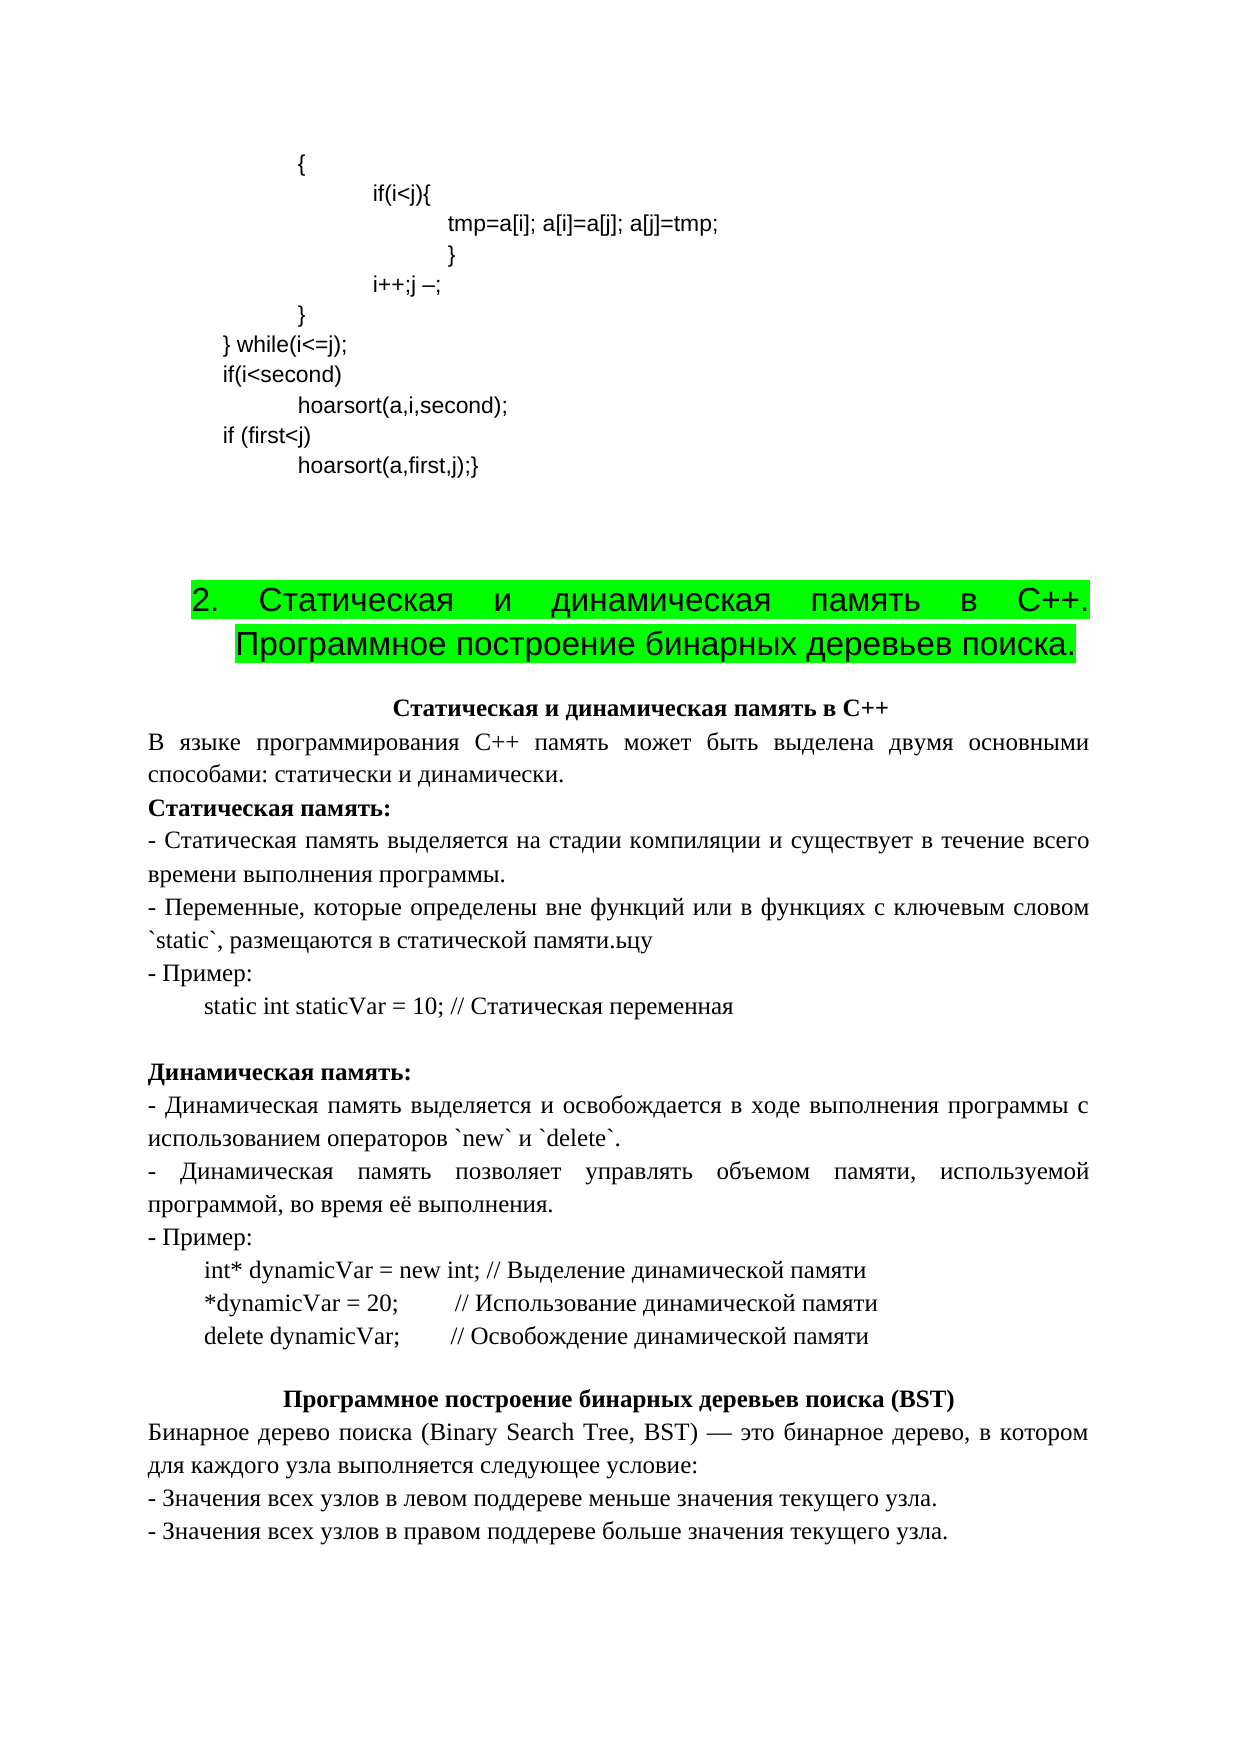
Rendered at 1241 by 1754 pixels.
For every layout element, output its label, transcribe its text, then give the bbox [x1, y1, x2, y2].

text - Переменные, которые определены вне функций или в функциях с ключевым словом `static`, размещаются в статической памяти.ьцу [148, 892, 1090, 953]
text Статическая память: [148, 793, 1090, 821]
text hoarsort(a,first,j);} [223, 452, 1090, 478]
text В языке программирования C++ память может быть выделена двумя основными способами: статически и динамически. [148, 727, 1090, 788]
text } [373, 241, 1090, 267]
text Программное построение бинарных деревьев поиска (BST) [148, 1384, 1090, 1413]
text i++;j –; [373, 271, 1090, 297]
text static int staticVar = 10; // Статическая переменная [191, 991, 1090, 1019]
text - Пример: [148, 1222, 1090, 1251]
text - Динамическая память позволяет управлять объемом памяти, используемой программой, во время её выполнения. [148, 1156, 1090, 1218]
text hoarsort(a,i,second); [223, 392, 1090, 418]
text - Значения всех узлов в правом поддереве больше значения текущего узла. [148, 1516, 1090, 1545]
text } [223, 301, 1090, 327]
text *dynamicVar = 20; // Использование динамической памяти [191, 1288, 1090, 1317]
text tmp=a[i]; a[i]=a[j]; a[j]=tmp; [448, 210, 1090, 237]
text - Пример: [148, 958, 1090, 986]
text } while(i<=j); [223, 331, 1090, 358]
text - Динамическая память выделяется и освобождается в ходе выполнения программы с использованием операторов `new` и `delete`. [148, 1090, 1090, 1152]
text { [298, 150, 1090, 176]
text delete dynamicVar; // Освобождение динамической памяти [191, 1321, 1090, 1350]
text - Статическая память выделяется на стадии компиляции и существует в течение всего времени выполнения программы. [148, 826, 1090, 887]
text if(i<second) [223, 361, 1090, 388]
subtitle 2. Статическая и динамическая память в C++. Программное построение бинарных деревьев поиска. [191, 619, 1090, 663]
text Динамическая память: [148, 1057, 1090, 1086]
text Статическая и динамическая память в C++ [191, 693, 1090, 722]
text if (first<j) [223, 422, 1090, 448]
text int* dynamicVar = new int; // Выделение динамической памяти [191, 1255, 1090, 1284]
text if(i<j){ [373, 180, 1090, 207]
text Бинарное дерево поиска (Binary Search Tree, BST) — это бинарное дерево, в котором для каждого узла выполняется следующее условие: [148, 1417, 1090, 1479]
text - Значения всех узлов в левом поддереве меньше значения текущего узла. [148, 1483, 1090, 1512]
